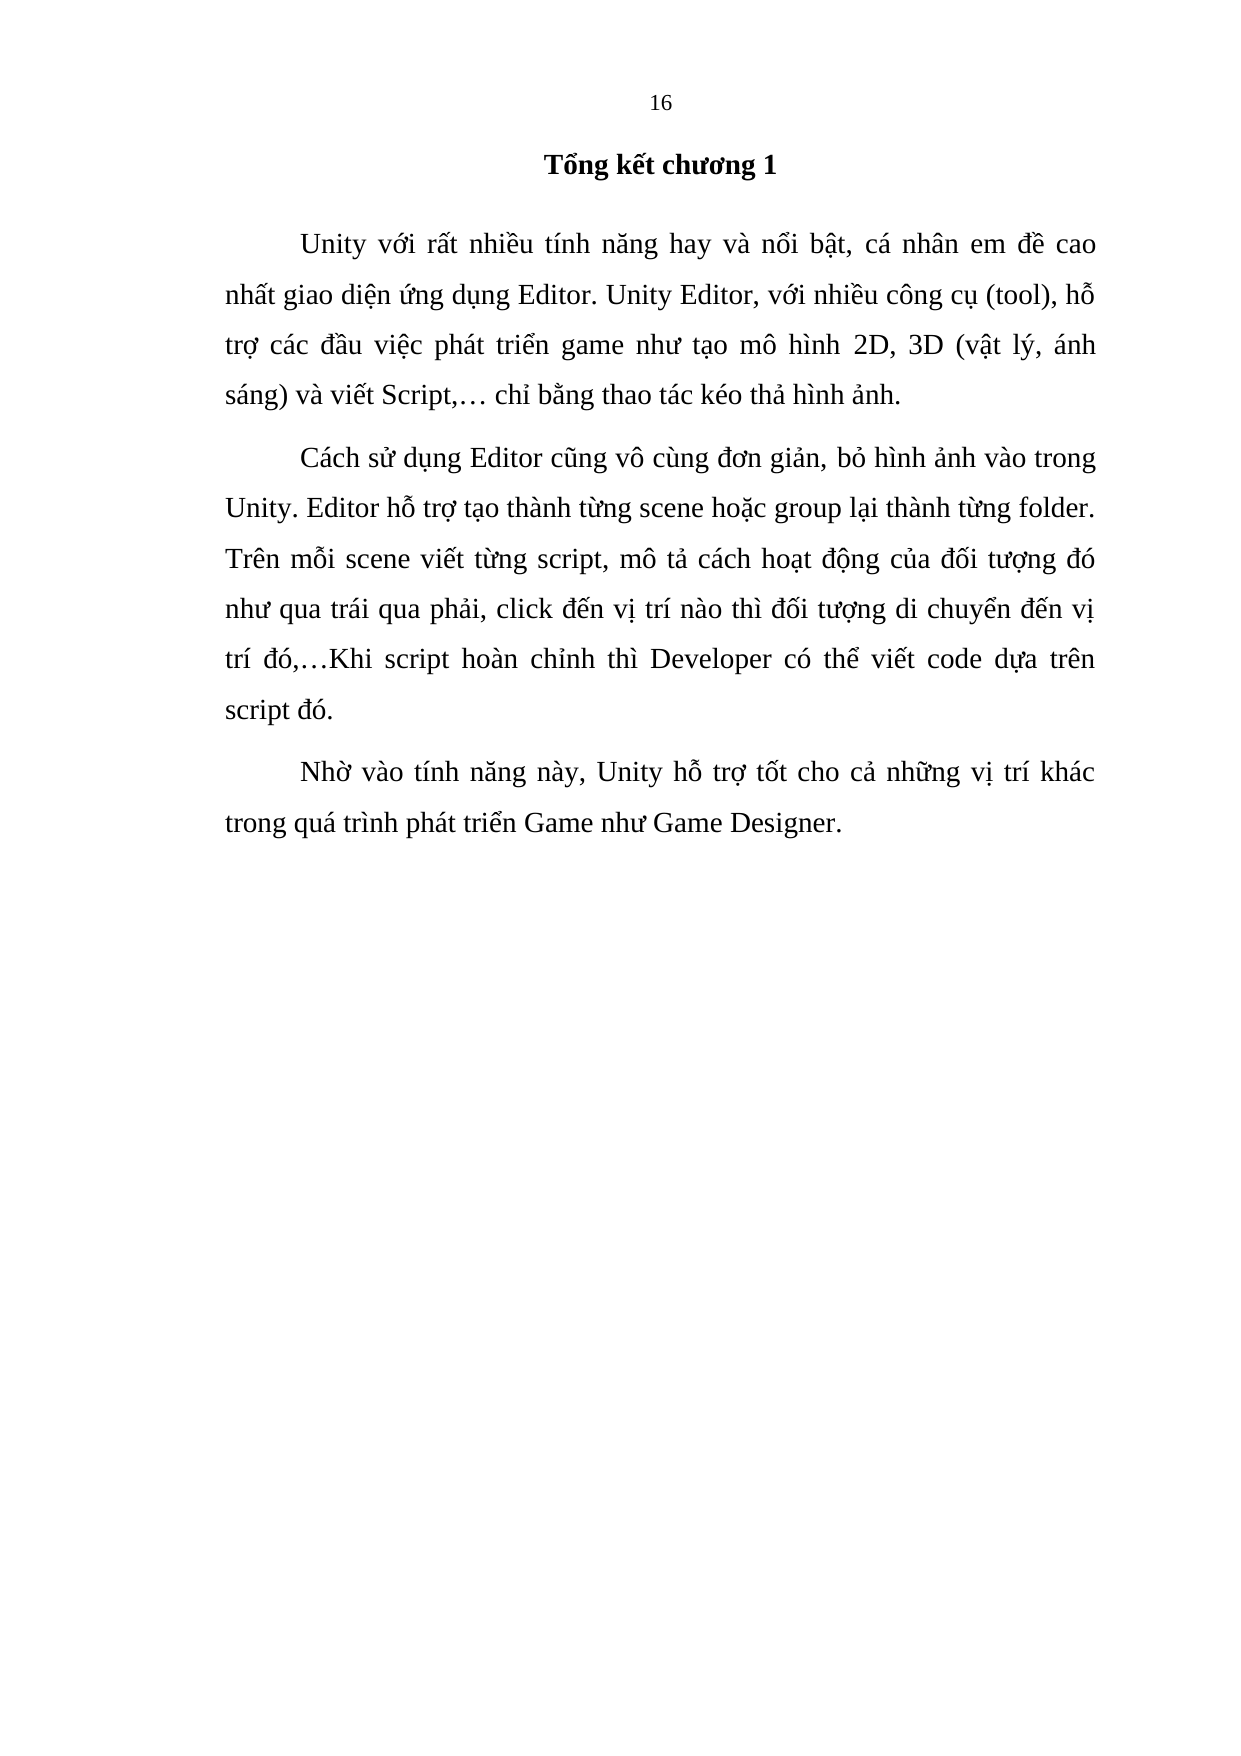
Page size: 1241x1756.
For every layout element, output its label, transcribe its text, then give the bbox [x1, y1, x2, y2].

text Nhờ vào tính năng này, Unity hỗ trợ tốt cho cả những vị trí khác trong quá trình phát triển Game như Game Designer. [225, 754, 1096, 838]
subtitle Tổng kết chương 1 [225, 147, 1096, 181]
text Cách sử dụng Editor cũng vô cùng đơn giản, bỏ hình ảnh vào trong Unity. Editor hỗ trợ tạo thành từng scene hoặc group lại thành từng folder. Trên mỗi scene viết từng script, mô tả cách hoạt động của đối tượng đó như qua trái qua phải, click đến vị trí nào thì đối tượng di chuyển đến vị trí đó,…Khi script hoàn chỉnh thì Developer có thể viết code dựa trên script đó. [225, 440, 1096, 725]
text Unity với rất nhiều tính năng hay và nổi bật, cá nhân em đề cao nhất giao diện ứng dụng Editor. Unity Editor, với nhiều công cụ (tool), hỗ trợ các đầu việc phát triển game như tạo mô hình 2D, 3D (vật lý, ánh sáng) và viết Script,… chỉ bằng thao tác kéo thả hình ảnh. [225, 226, 1096, 411]
